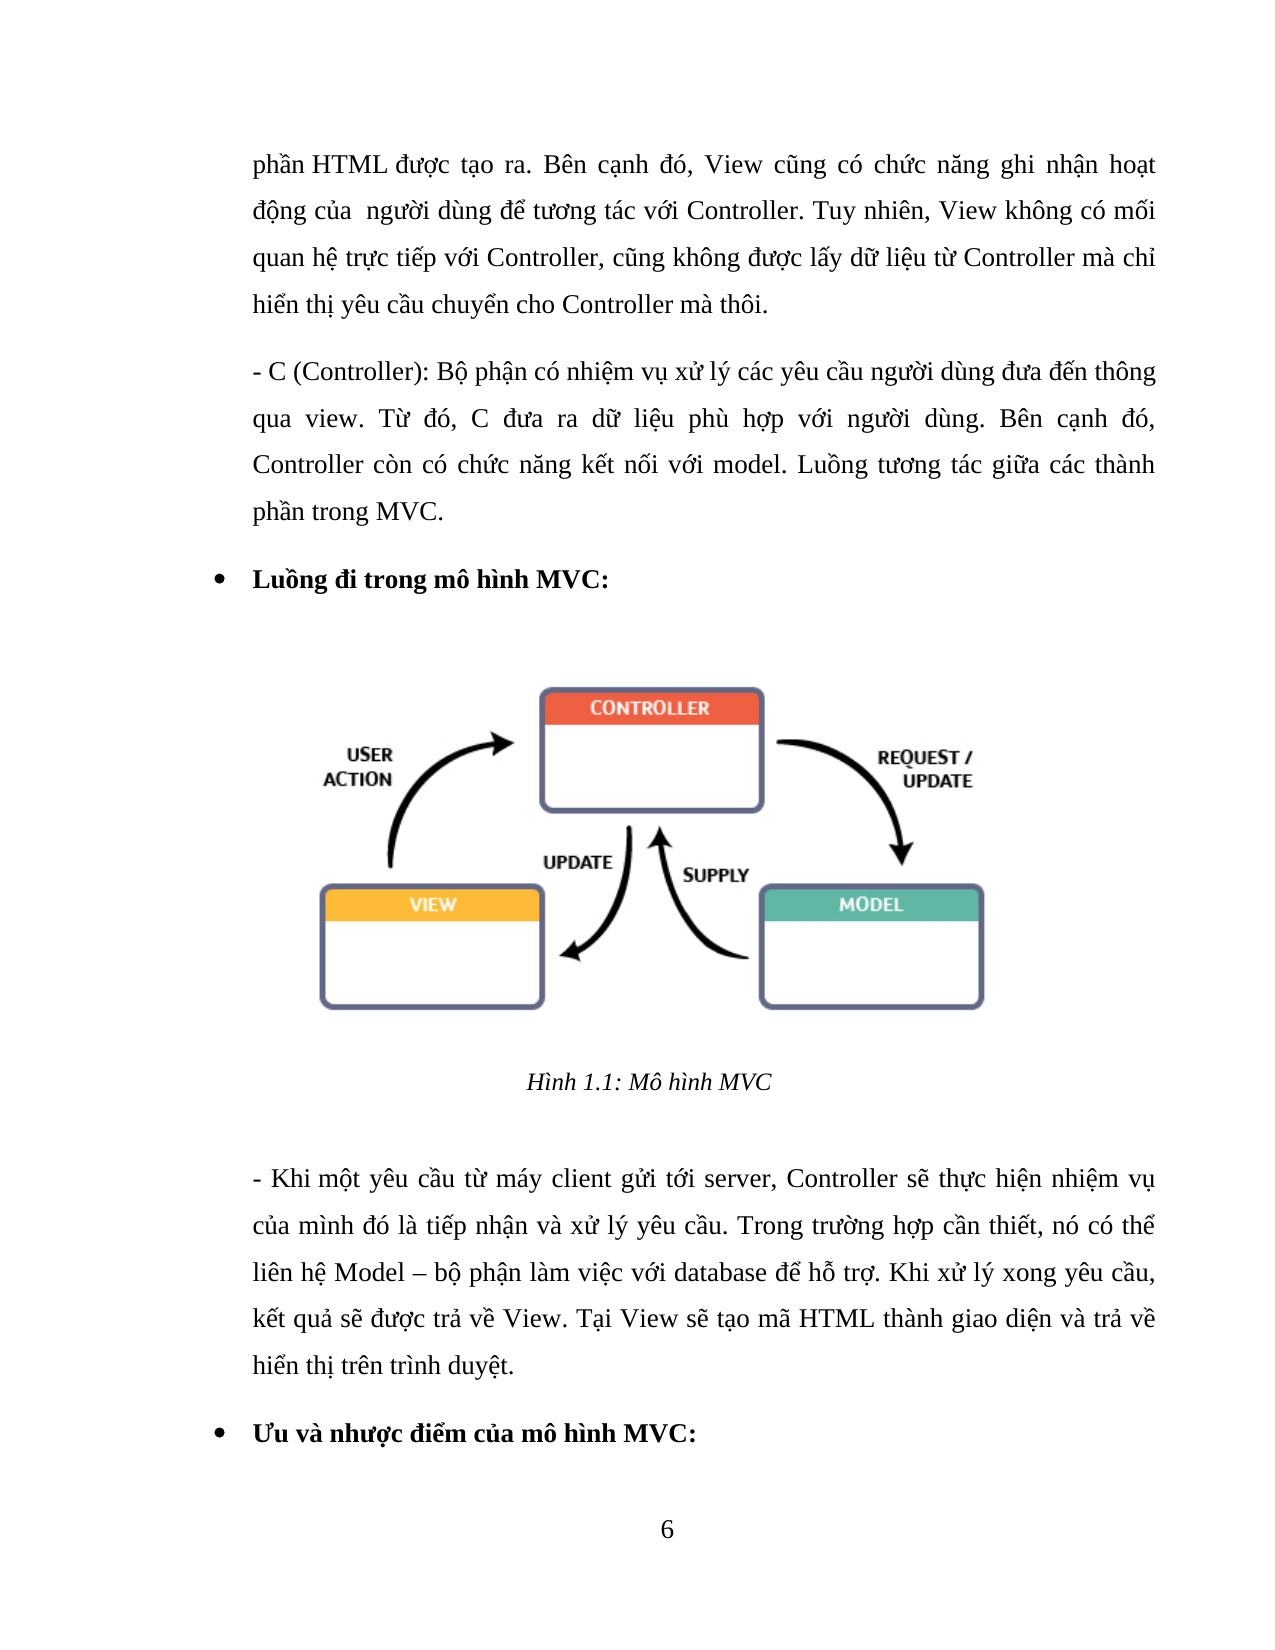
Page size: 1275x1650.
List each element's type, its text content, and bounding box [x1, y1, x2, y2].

picture [282, 648, 1018, 1048]
list Ưu và nhược điểm của mô hình MVC: [215, 1417, 1157, 1448]
text - C (Controller): Bộ phận có nhiệm vụ xử lý các yêu cầu người dùng đưa đến thông qua view. Từ đó, C đưa ra dữ liệu phù hợp với người dùng. Bên cạnh đó, Controller còn có chức năng kết nối với model. Luồng tương tác giữa các thành phần trong MVC. [252, 355, 1157, 526]
list Luồng đi trong mô hình MVC: [215, 563, 1157, 594]
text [252, 148, 1157, 319]
